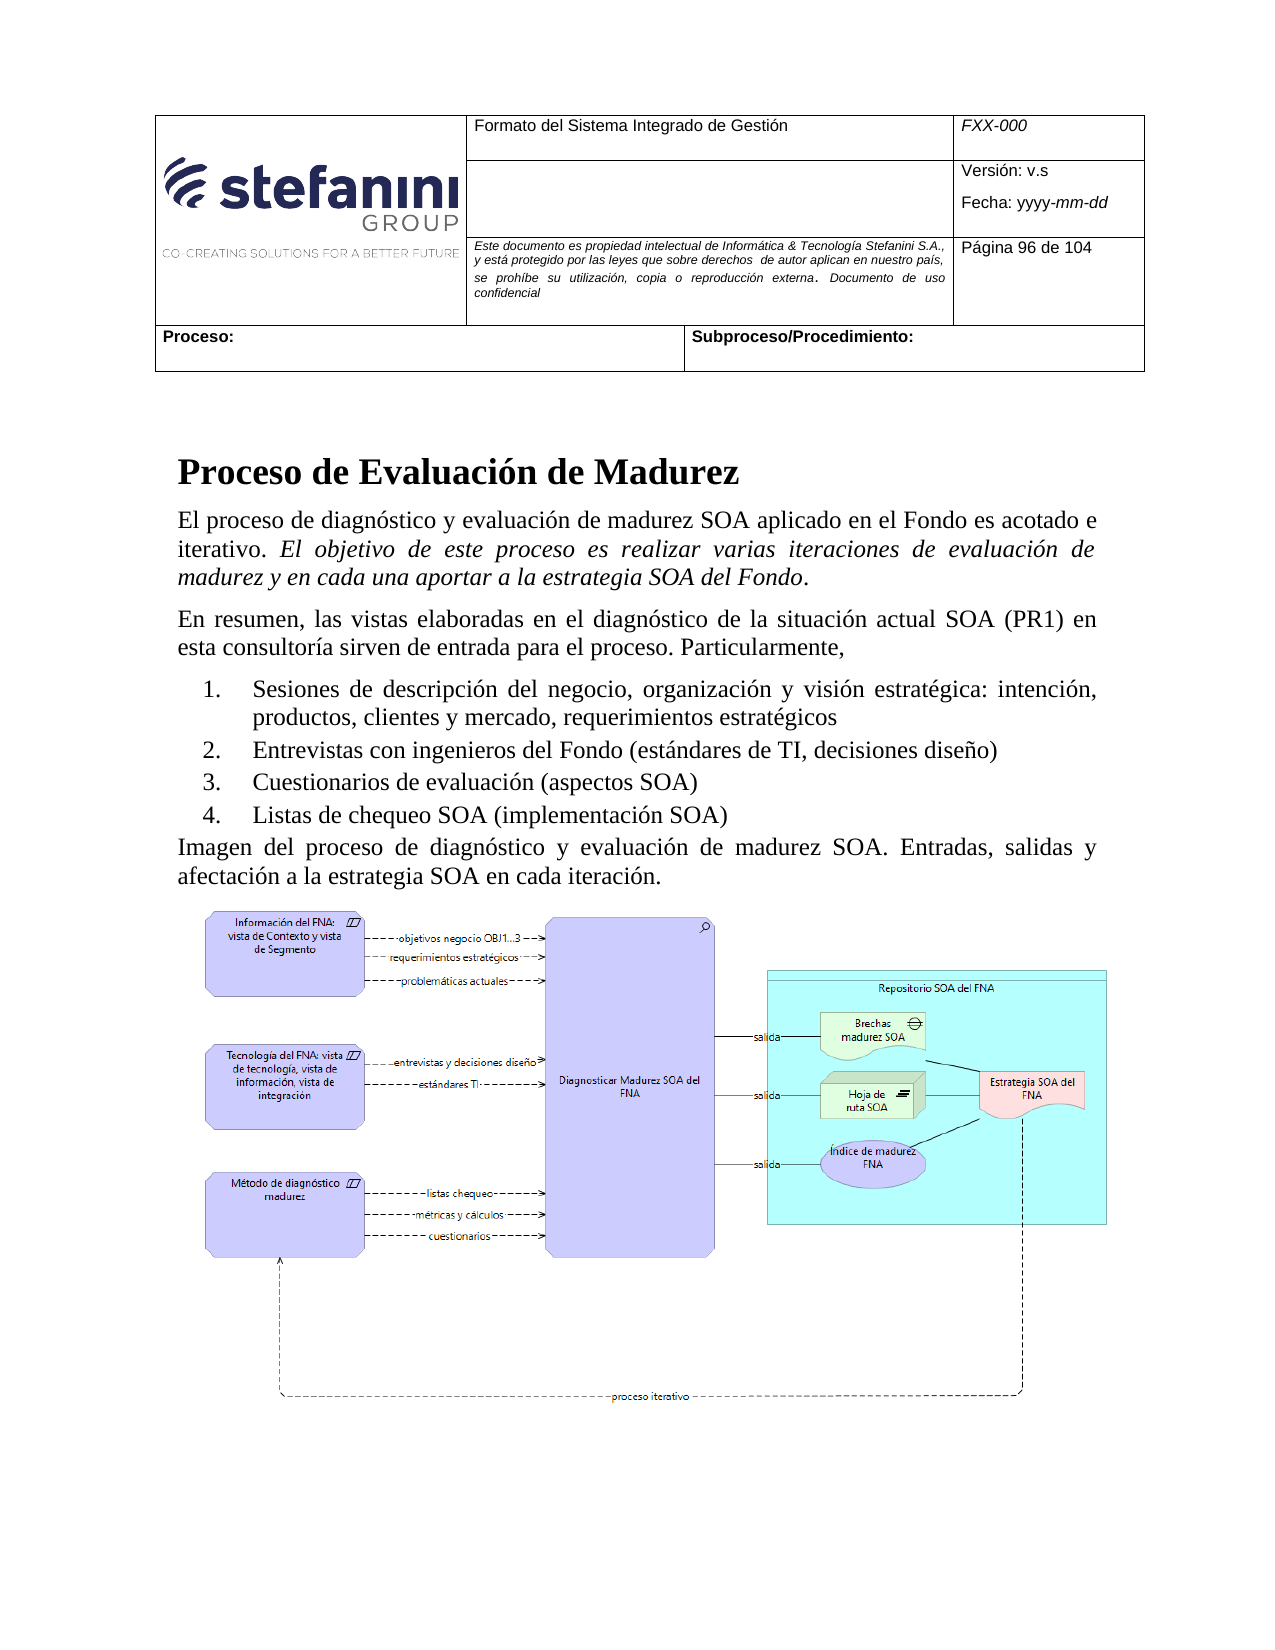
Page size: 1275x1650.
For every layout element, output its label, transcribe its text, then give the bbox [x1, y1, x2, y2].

list Entrevistas con ingenieros del Fondo (estándares de TI, decisiones diseño) [202, 735, 1098, 764]
list Cuestionarios de evaluación (aspectos SOA) [202, 767, 1098, 796]
list Listas de chequeo SOA (implementación SOA) [202, 800, 1098, 829]
picture [162, 157, 460, 261]
text En resumen, las vistas elaboradas en el diagnóstico de la situación actual SOA (PR1) en esta consultoría sirven de entrada para el proceso. Particularmente, [177, 604, 1098, 661]
text Imagen del proceso de diagnóstico y evaluación de madurez SOA. Entradas, salidas y afectación a la estrategia SOA en cada iteración. [177, 832, 1098, 890]
list Sesiones de descripción del negocio, organización y visión estratégica: intención, productos, clientes y mercado, requerimientos estratégicos [202, 674, 1098, 731]
subtitle Proceso de Evaluación de Madurez [177, 449, 1098, 492]
picture [196, 902, 1115, 1420]
text El proceso de diagnóstico y evaluación de madurez SOA aplicado en el Fondo es acotado e iterativo. El objetivo de este proceso es realizar varias iteraciones de evaluación de madurez y en cada una aportar a la estrategia SOA del Fondo. [177, 505, 1098, 591]
